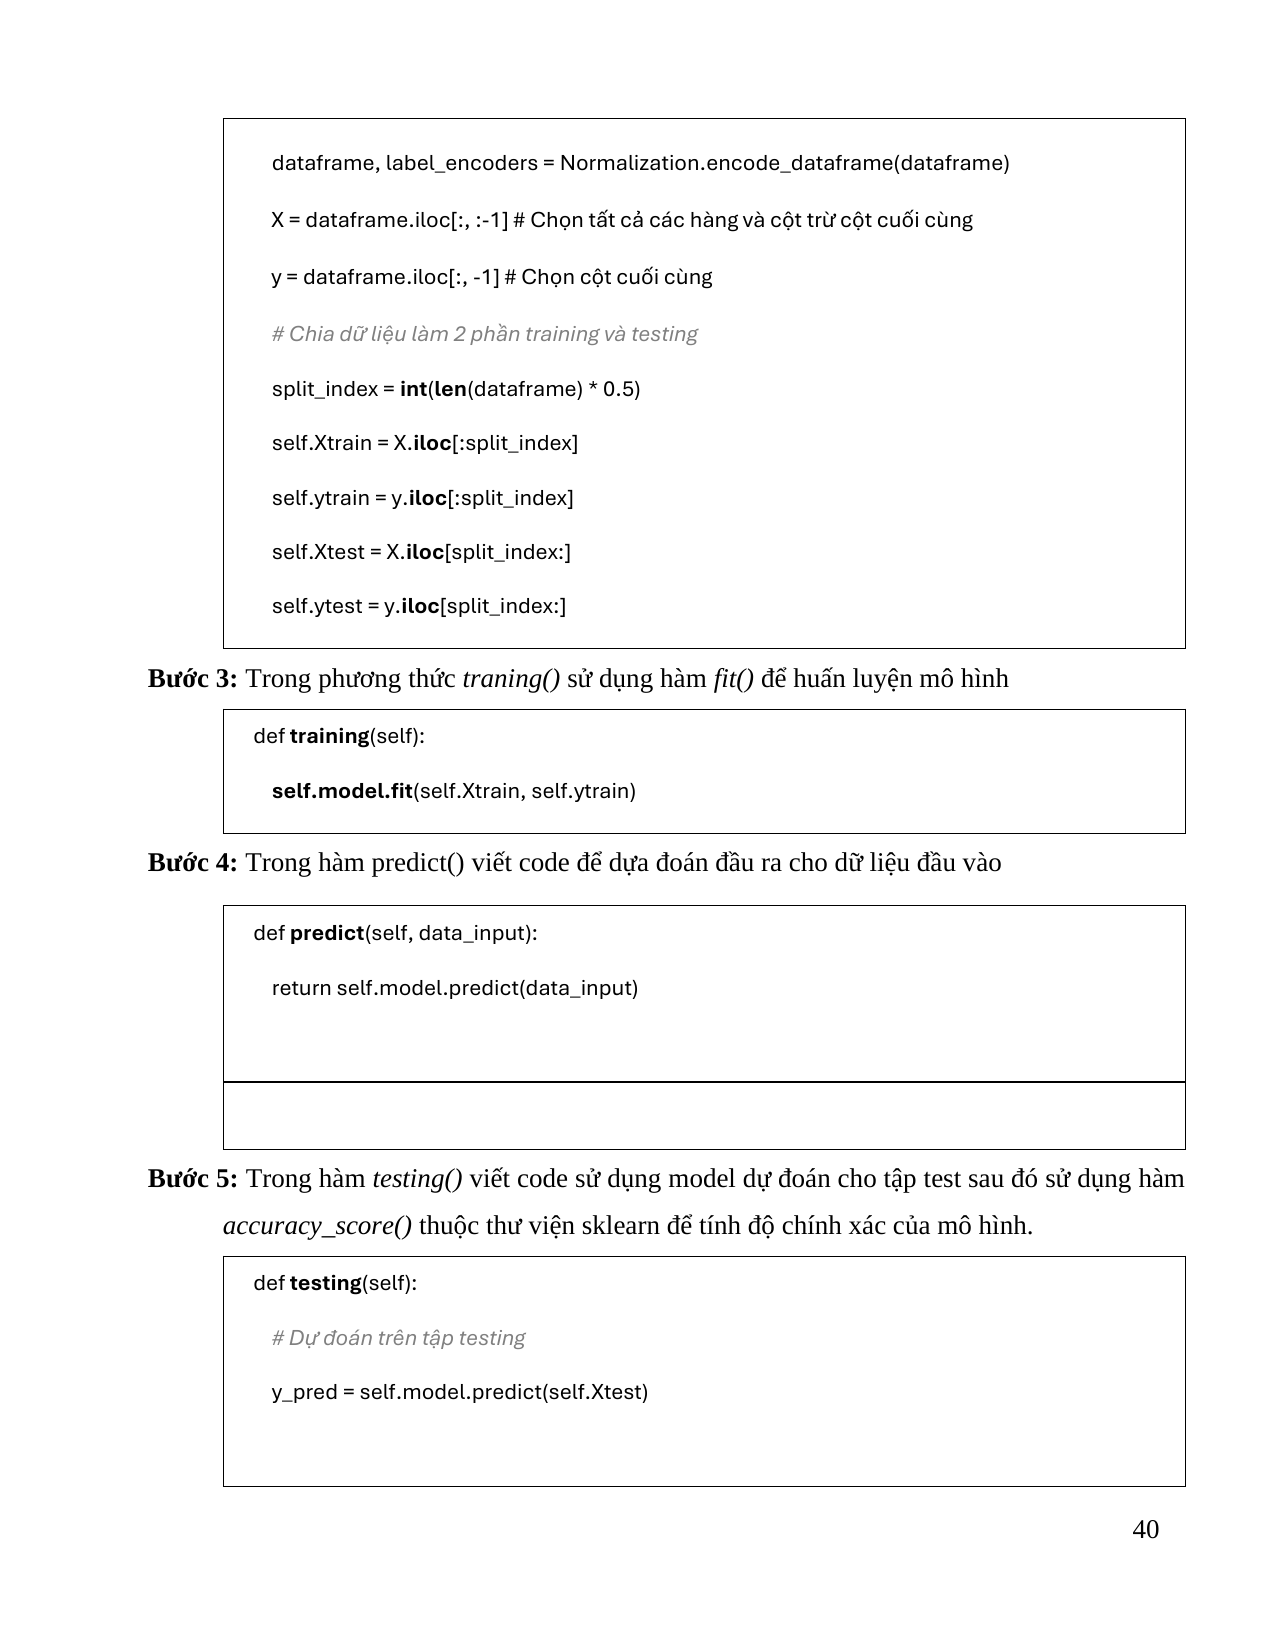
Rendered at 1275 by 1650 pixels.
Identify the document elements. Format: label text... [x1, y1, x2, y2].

table_header def predict(self, data_input): return self.model.predict(data_input) [224, 906, 1185, 1081]
table_cell [224, 1083, 1185, 1149]
text Bước 4: Trong hàm predict() viết code để dựa đoán đầu ra cho dữ liệu đầu vào [148, 846, 1186, 877]
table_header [224, 1257, 1185, 1486]
table_header def training(self): self.model.fit(self.Xtrain, self.ytrain) [224, 710, 1185, 833]
text Bước 3: Trong phương thức traning() sử dụng hàm fit() để huấn luyện mô hình [148, 662, 1186, 693]
text Bước 5: Trong hàm testing() viết code sử dụng model dự đoán cho tập test sau đó sử dụng hàm accuracy_score() thuộc thư viện sklearn để tính độ chính xác của mô hình. [148, 1162, 1186, 1240]
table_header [224, 119, 1185, 648]
